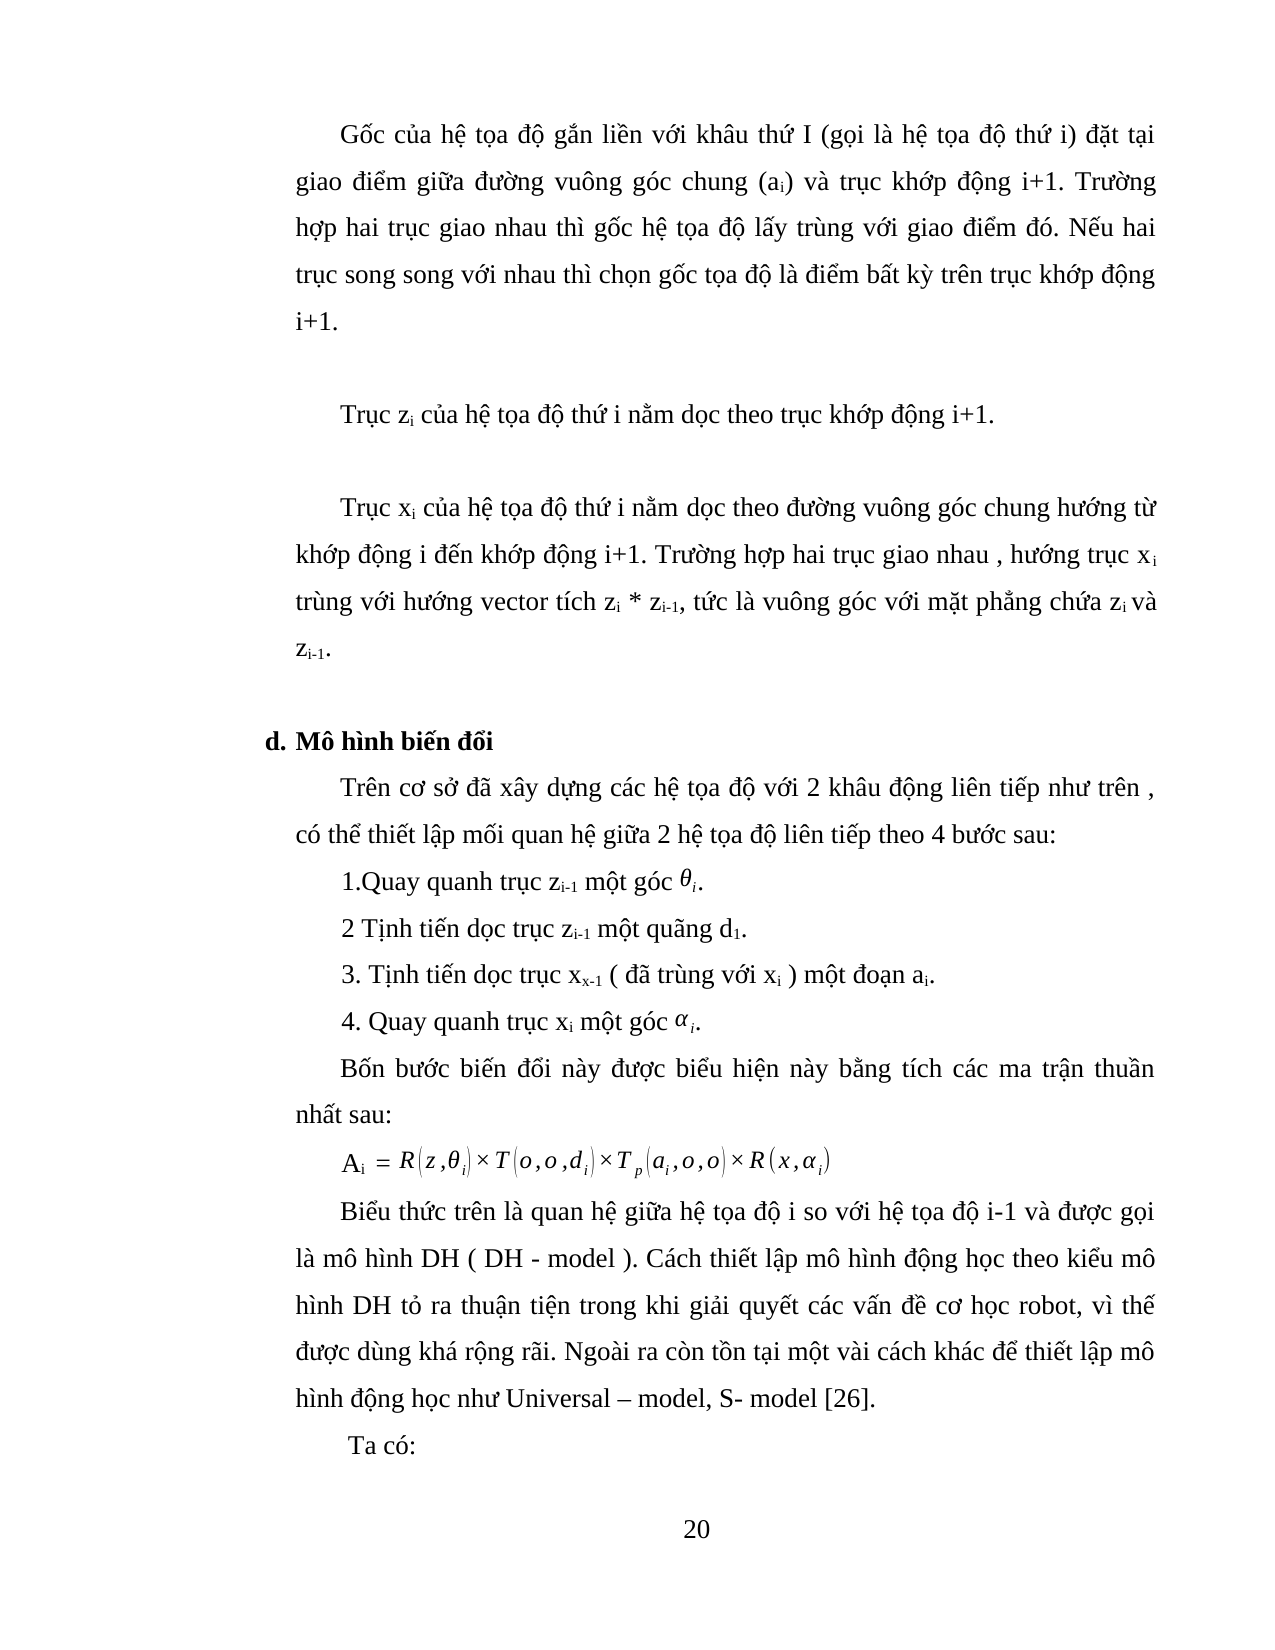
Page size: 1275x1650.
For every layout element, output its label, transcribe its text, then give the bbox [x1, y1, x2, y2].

list Ta có: [341, 1429, 1157, 1460]
list Trục xi của hệ tọa độ thứ i nằm dọc theo đường vuông góc chung hướng từ khớp động i đến khớp động i+1. Trường hợp hai trục giao nhau , hướng trục xi trùng với hướng vector tích zi * zi-1, tức là vuông góc với mặt phẳng chứa zi và zi-1. [295, 491, 1157, 663]
list Mô hình biến đổi [264, 725, 1157, 756]
list Gốc của hệ tọa độ gắn liền với khâu thứ I (gọi là hệ tọa độ thứ i) đặt tại giao điểm giữa đường vuông góc chung (ai) và trục khớp động i+1. Trường hợp hai trục giao nhau thì gốc hệ tọa độ lấy trùng với giao điểm đó. Nếu hai trục song song với nhau thì chọn gốc tọa độ là điểm bất kỳ trên trục khớp động i+1. [295, 118, 1157, 336]
list 2 Tịnh tiến dọc trục zi-1 một quãng d1. [341, 912, 1157, 943]
list 3. Tịnh tiến dọc trục xx-1 ( đã trùng với xi ) một đoạn ai. [341, 958, 1157, 989]
list Trên cơ sở đã xây dựng các hệ tọa độ với 2 khâu động liên tiếp như trên , có thể thiết lập mối quan hệ giữa 2 hệ tọa độ liên tiếp theo 4 bước sau: [295, 771, 1157, 849]
list Biểu thức trên là quan hệ giữa hệ tọa độ i so với hệ tọa độ i-1 và được gọi là mô hình DH ( DH - model ). Cách thiết lập mô hình động học theo kiểu mô hình DH tỏ ra thuận tiện trong khi giải quyết các vấn đề cơ học robot, vì thế được dùng khá rộng rãi. Ngoài ra còn tồn tại một vài cách khác để thiết lập mô hình động học như Universal – model, S- model [26]. [295, 1195, 1157, 1413]
list Trục zi của hệ tọa độ thứ i nằm dọc theo trục khớp động i+1. [295, 398, 1157, 429]
list Bốn bước biến đổi này được biểu hiện này bằng tích các ma trận thuần nhất sau: [295, 1052, 1157, 1130]
list 1.Quay quanh trục zi-1 một góc . [341, 865, 1157, 896]
list Ai = [341, 1145, 1157, 1180]
list 4. Quay quanh trục xi một góc . [341, 1005, 1157, 1036]
